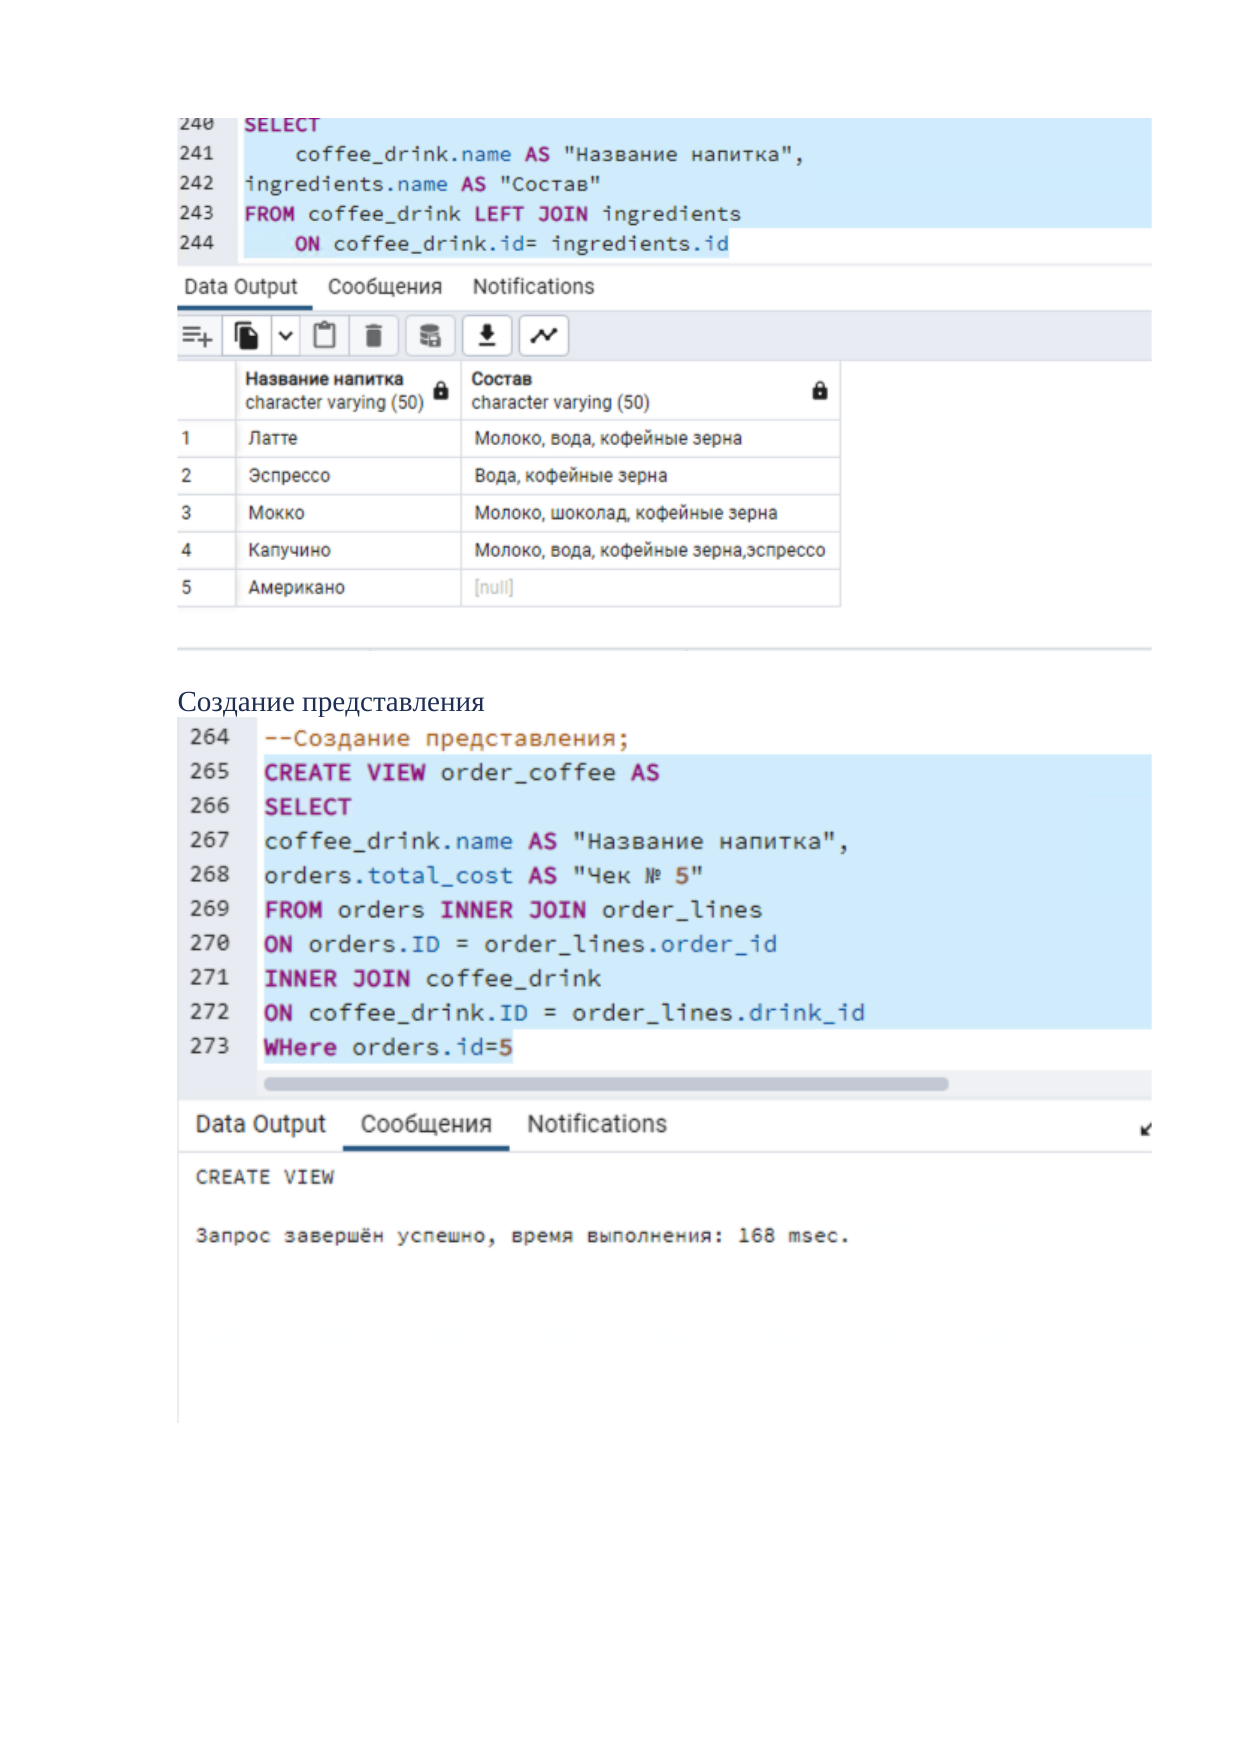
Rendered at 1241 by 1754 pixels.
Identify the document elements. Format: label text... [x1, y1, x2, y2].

text Создание представления [177, 684, 1152, 717]
picture [177, 118, 1152, 651]
picture [177, 717, 1152, 1423]
